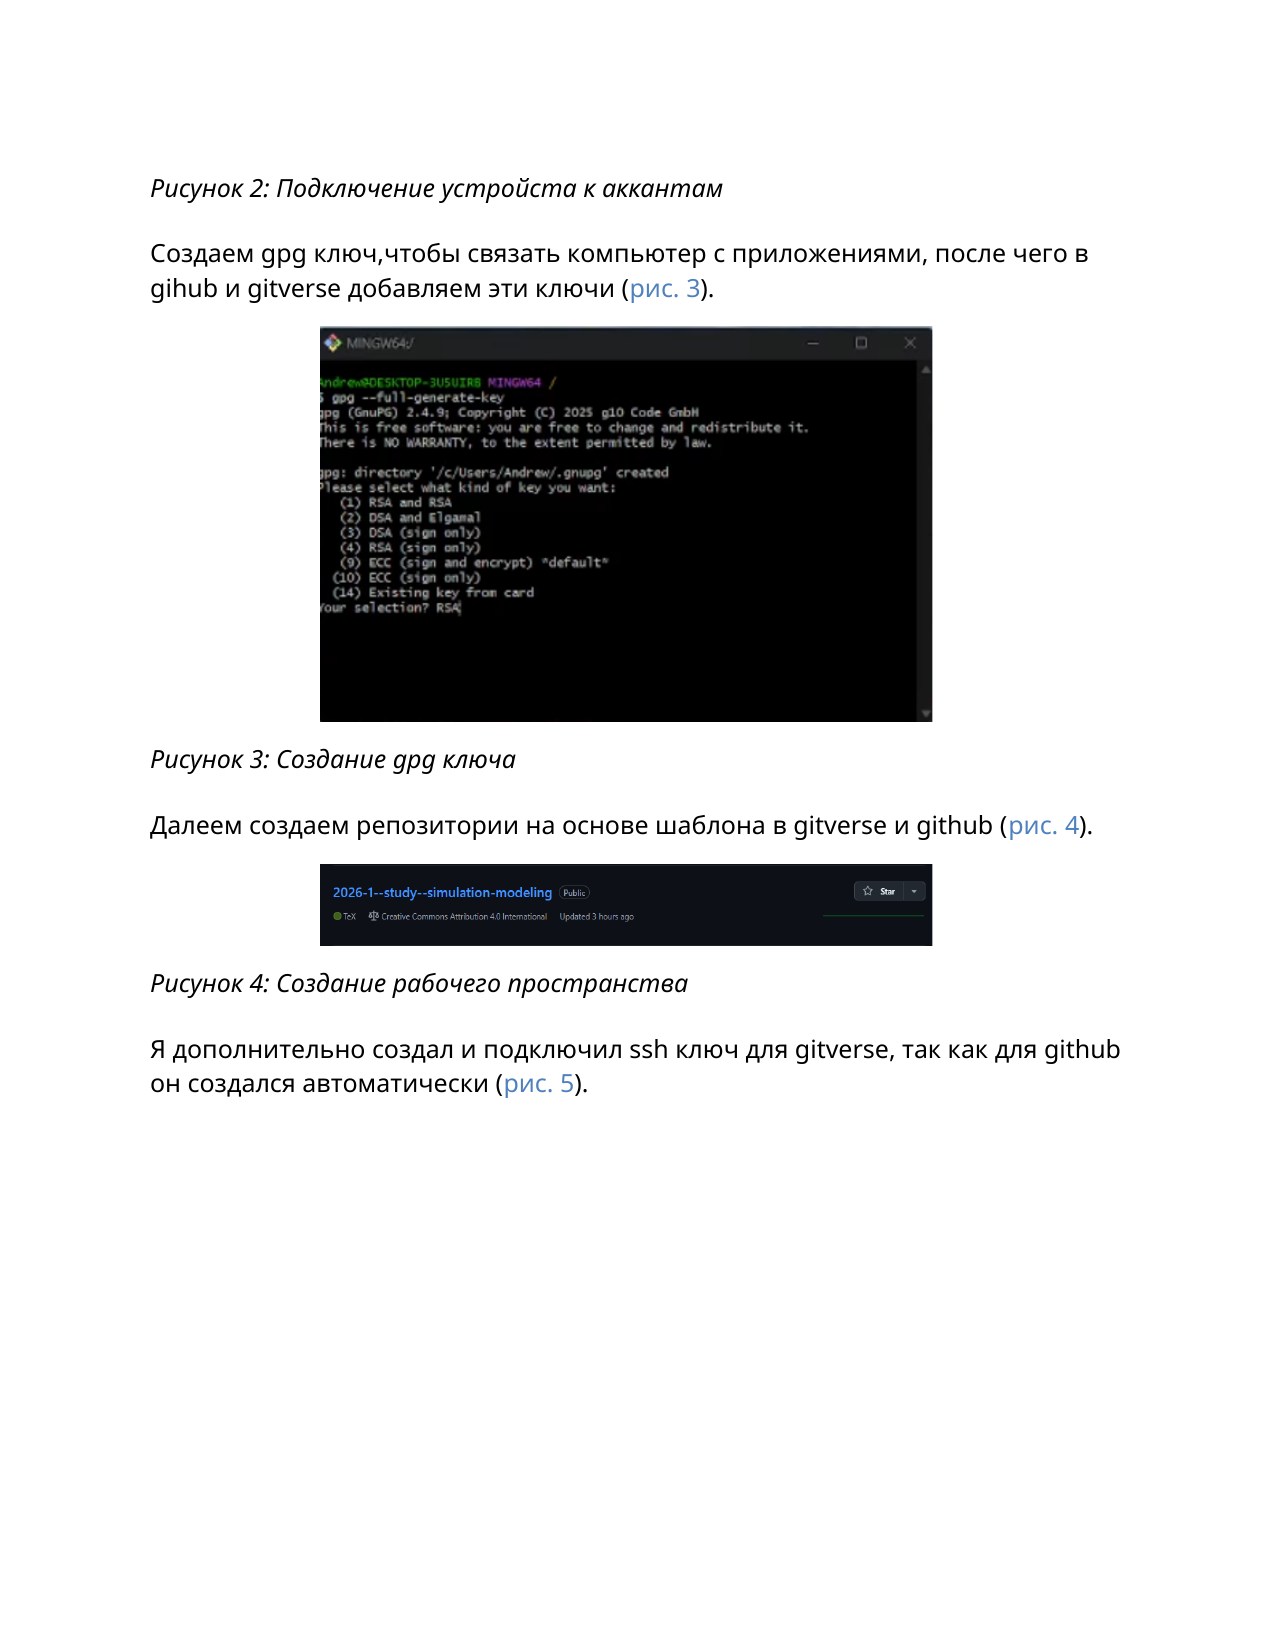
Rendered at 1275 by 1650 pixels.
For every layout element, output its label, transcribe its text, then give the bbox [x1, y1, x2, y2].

picture [320, 326, 933, 722]
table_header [139, 150, 1114, 217]
text Создаем gpg ключ,чтобы связать компьютер с приложениями, после чего в gihub и gitverse добавляем эти ключи (рис. 3). [150, 236, 1125, 304]
picture [320, 864, 933, 946]
text Далеем создаем репозитории на основе шаблона в gitverse и github (рис. 4). [150, 807, 1125, 842]
table_header Рисунок 3: Создание gpg ключа [139, 323, 1114, 789]
table_header Рисунок 4: Создание рабочего пространства [139, 860, 1114, 1013]
text Я дополнительно создал и подключил ssh ключ для gitverse, так как для github он создался автоматически (рис. 5). [150, 1031, 1125, 1099]
